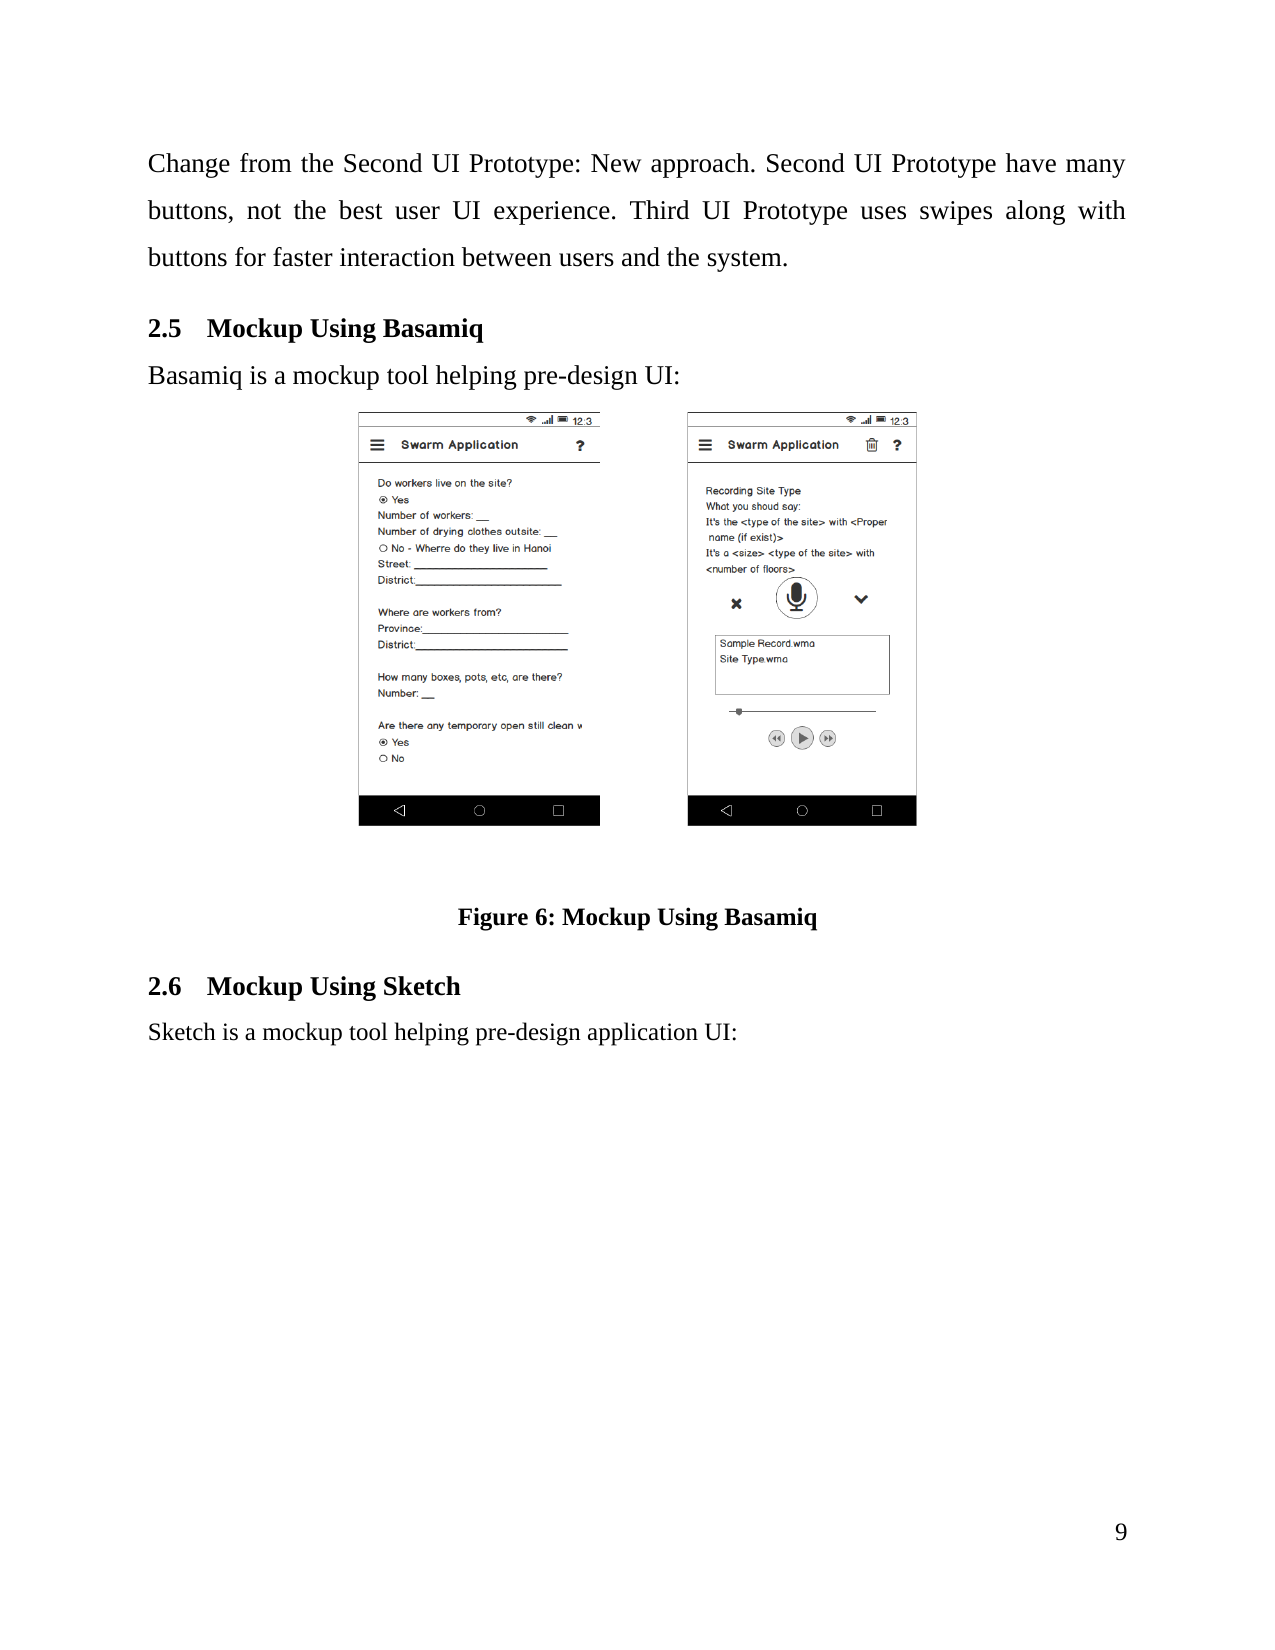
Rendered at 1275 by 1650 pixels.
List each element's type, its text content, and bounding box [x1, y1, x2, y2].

text Sketch is a mockup tool helping pre-design application UI: [148, 1017, 1127, 1045]
text Change from the Second UI Prototype: New approach. Second UI Prototype have many buttons, not the best user UI experience. Third UI Prototype uses swipes along with buttons for faster interaction between users and the system. [148, 148, 1127, 272]
picture [358, 412, 600, 826]
picture [687, 412, 917, 826]
subtitle Mockup Using Sketch [148, 970, 1127, 1001]
text Basamiq is a mockup tool helping pre-design UI: [148, 359, 1127, 390]
subtitle Mockup Using Basamiq [148, 313, 1127, 344]
